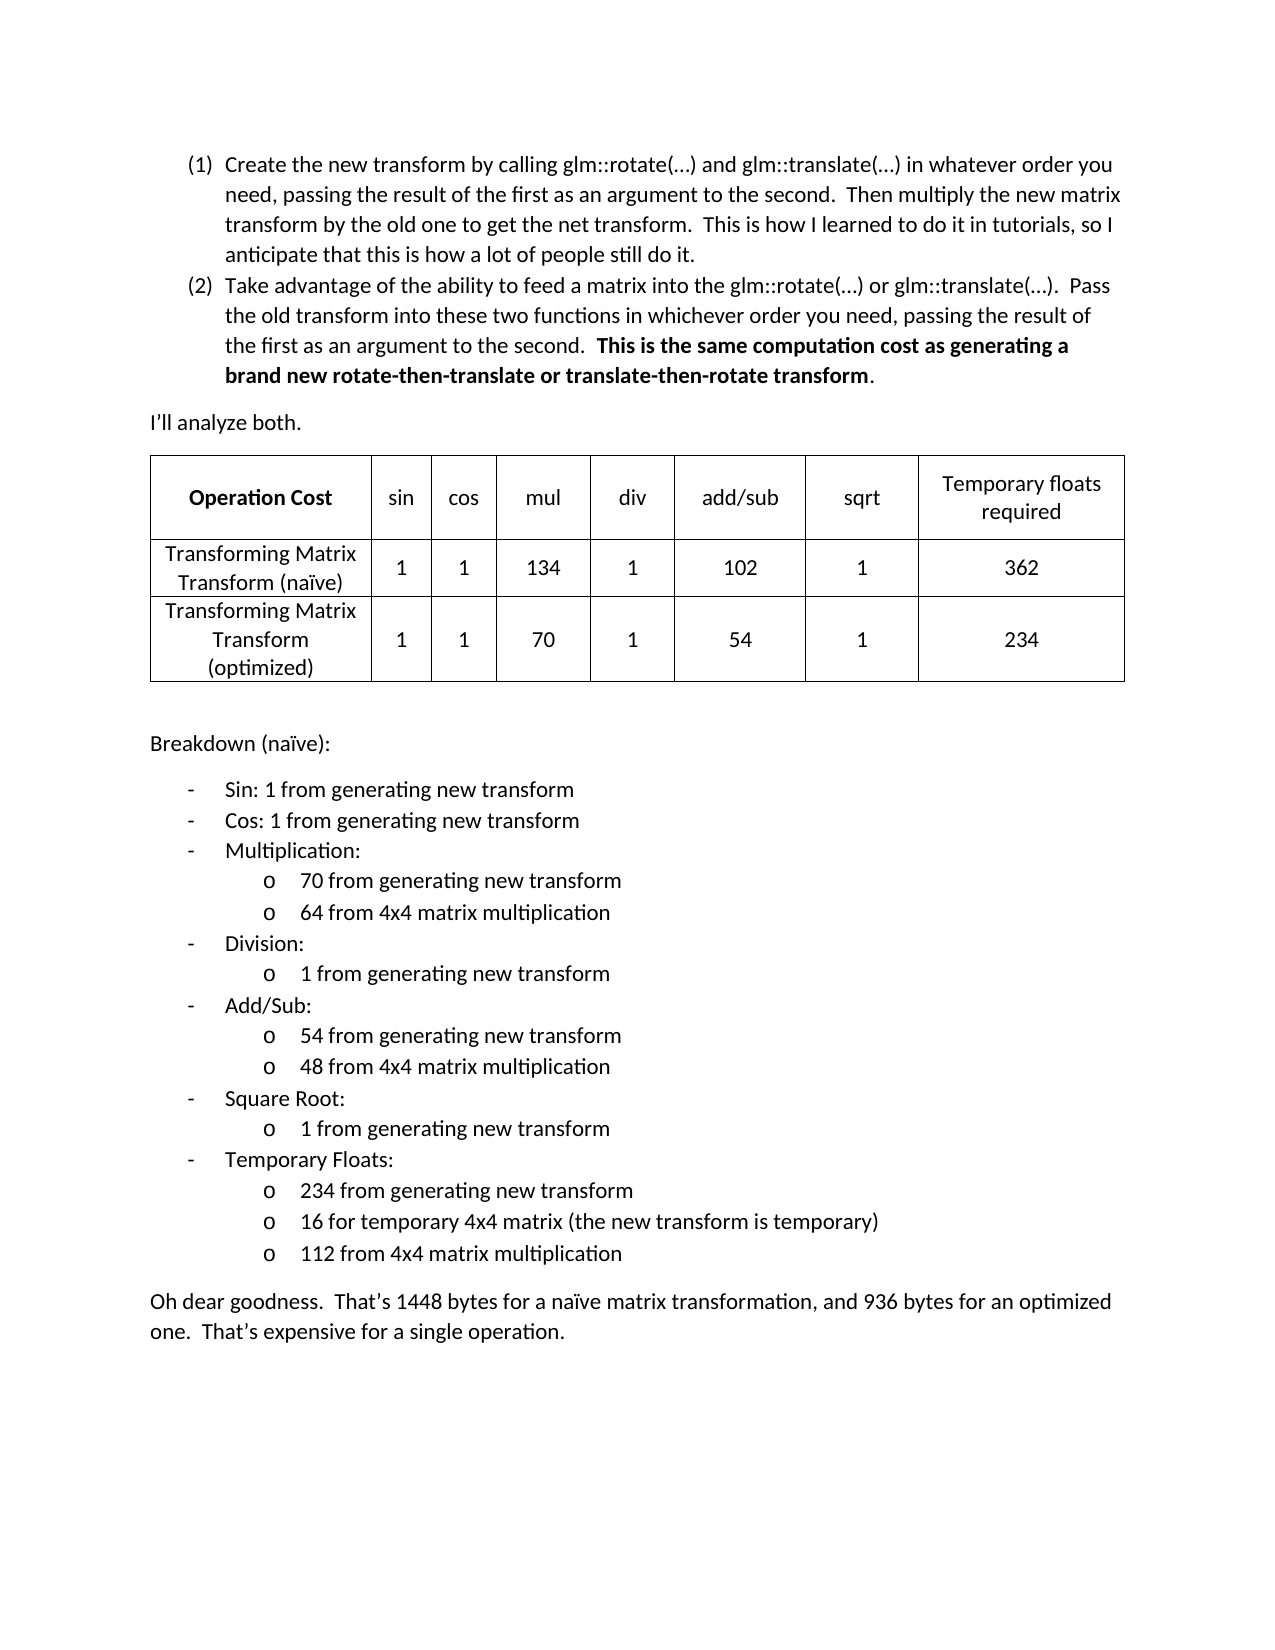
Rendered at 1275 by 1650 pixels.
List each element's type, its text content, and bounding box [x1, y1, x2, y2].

list 64 from 4x4 matrix multiplication [262, 898, 1125, 927]
list Temporary Floats: [187, 1146, 1125, 1173]
table_cell 1 [591, 597, 674, 681]
list Sin: 1 from generating new transform [187, 776, 1125, 803]
list 1 from generating new transform [262, 959, 1125, 988]
table_header sin [372, 456, 431, 538]
table_cell 70 [497, 597, 590, 681]
list Division: [187, 929, 1125, 957]
table_cell 1 [432, 597, 496, 681]
table_cell 102 [675, 540, 805, 596]
table_header mul [497, 456, 590, 538]
list Square Root: [187, 1084, 1125, 1112]
list Multiplication: [187, 836, 1125, 864]
table_cell 1 [372, 597, 431, 681]
list Add/Sub: [187, 991, 1125, 1019]
text Breakdown (naïve): [150, 729, 1125, 757]
table_cell 234 [919, 597, 1124, 681]
table_cell 1 [432, 540, 496, 596]
list 112 from 4x4 matrix multiplication [262, 1239, 1125, 1268]
list 70 from generating new transform [262, 866, 1125, 895]
table_header Temporary floats required [919, 456, 1124, 538]
table_cell 134 [497, 540, 590, 596]
table_cell 1 [591, 540, 674, 596]
list 48 from 4x4 matrix multiplication [262, 1052, 1125, 1082]
table_header add/sub [675, 456, 805, 538]
text I’ll analyze both. [150, 408, 1125, 436]
table_cell Transforming Matrix Transform (naïve) [151, 540, 371, 596]
table_header sqrt [806, 456, 918, 538]
table_cell 1 [806, 597, 918, 681]
table_cell 54 [675, 597, 805, 681]
table_header div [591, 456, 674, 538]
table_cell 1 [372, 540, 431, 596]
list 54 from generating new transform [262, 1021, 1125, 1050]
table_header Operation Cost [151, 456, 371, 538]
table_header cos [432, 456, 496, 538]
table_cell Transforming Matrix Transform (optimized) [151, 597, 371, 681]
list 1 from generating new transform [262, 1114, 1125, 1143]
list Take advantage of the ability to feed a matrix into the glm::rotate(…) or glm::translate(…). Pass the old transform into these two functions in whichever order you need, passing the result of the first as an argument to the second. This is the same computation cost as generating a brand new rotate-then-translate or translate-then-rotate transform. [187, 271, 1125, 389]
list 234 from generating new transform [262, 1176, 1125, 1205]
text Oh dear goodness. That’s 1448 bytes for a naïve matrix transformation, and 936 bytes for an optimized one. That’s expensive for a single operation. [150, 1287, 1125, 1345]
list Create the new transform by calling glm::rotate(…) and glm::translate(…) in whatever order you need, passing the result of the first as an argument to the second. Then multiply the new matrix transform by the old one to get the net transform. This is how I learned to do it in tutorials, so I anticipate that this is how a lot of people still do it. [187, 150, 1125, 269]
list Cos: 1 from generating new transform [187, 806, 1125, 834]
table_cell 362 [919, 540, 1124, 596]
table_cell 1 [806, 540, 918, 596]
list 16 for temporary 4x4 matrix (the new transform is temporary) [262, 1207, 1125, 1236]
